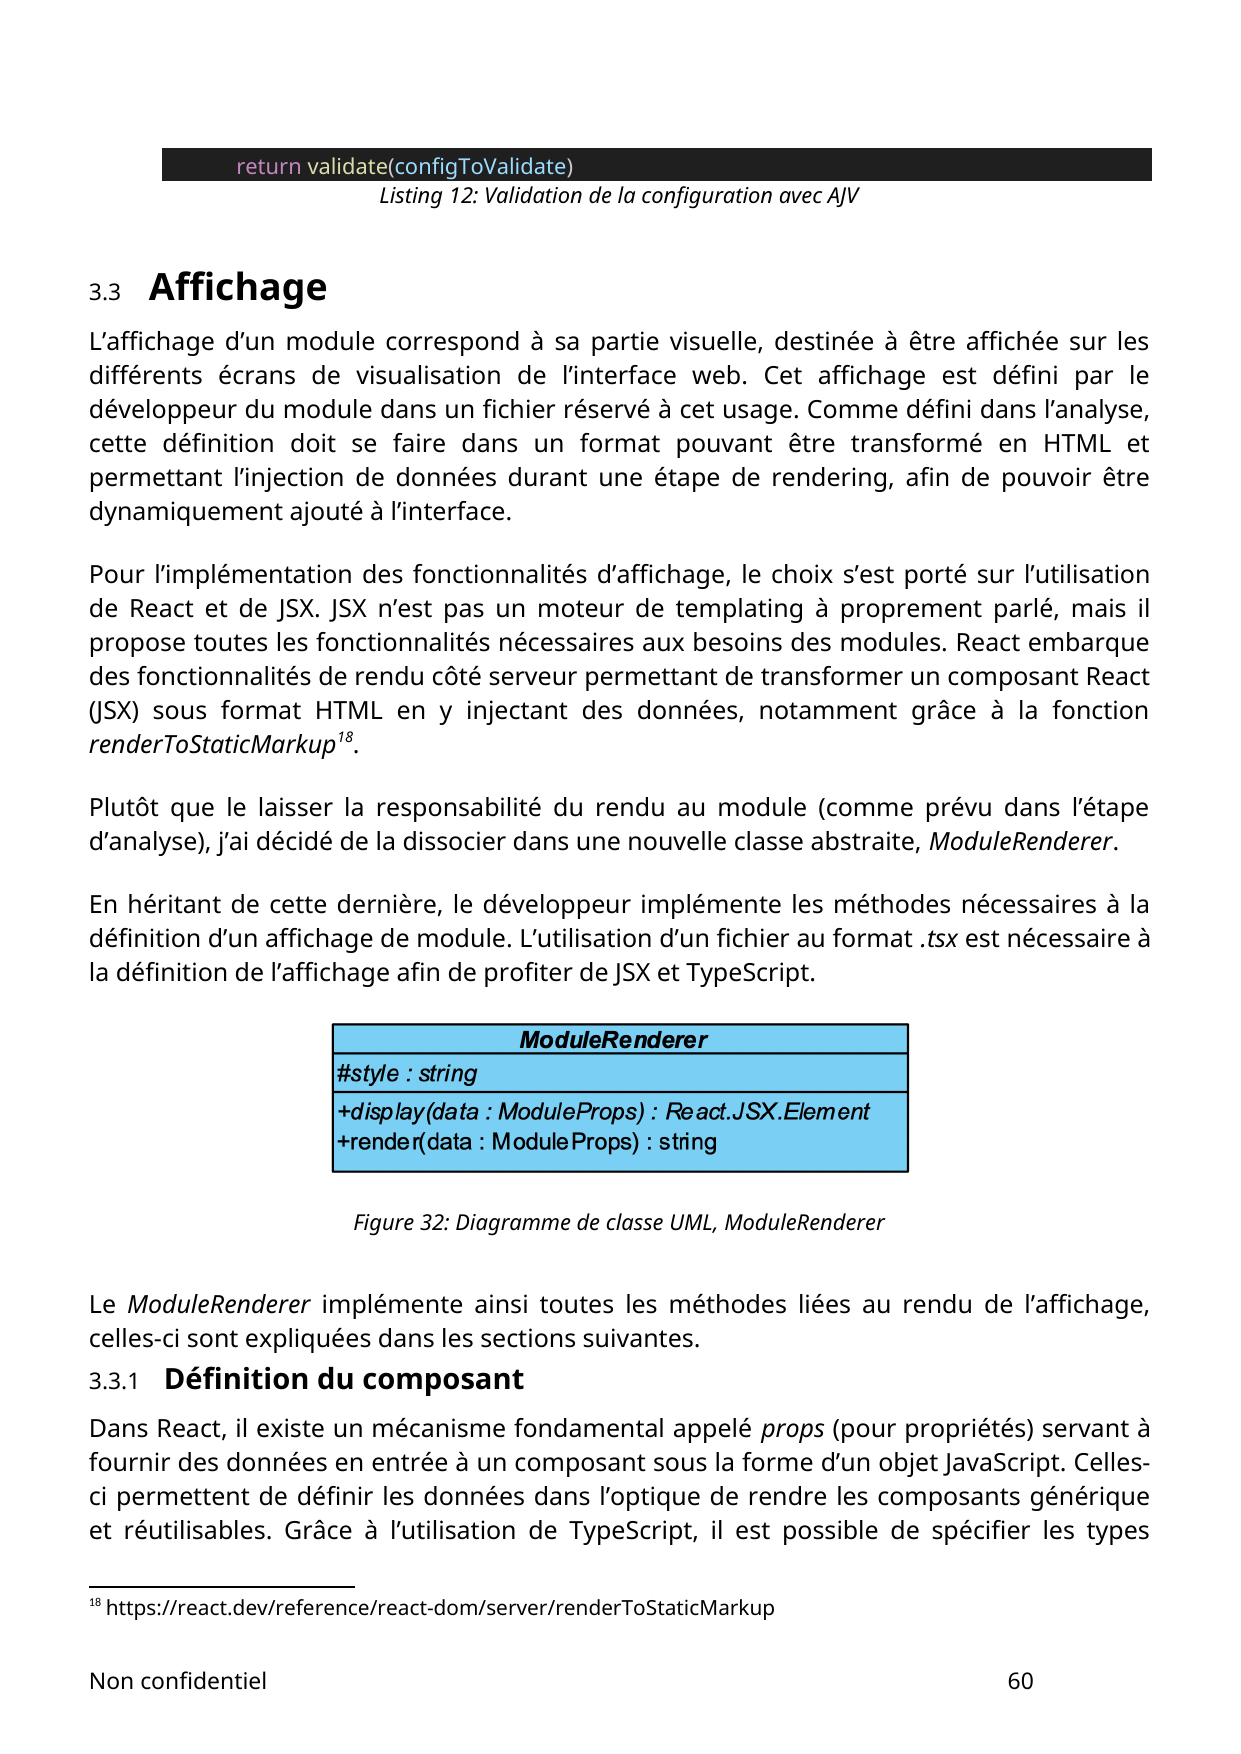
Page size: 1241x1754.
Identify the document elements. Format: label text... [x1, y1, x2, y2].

text Listing 12: Validation de la configuration avec AJV [89, 181, 1152, 210]
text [89, 1411, 1152, 1547]
subtitle Définition du composant [89, 1359, 1152, 1398]
subtitle Affichage [89, 260, 1152, 311]
text L’affichage d’un module correspond à sa partie visuelle, destinée à être affichée sur les différents écrans de visualisation de l’interface web. Cet affichage est défini par le développeur du module dans un fichier réservé à cet usage. Comme défini dans l’analyse, cette définition doit se faire dans un format pouvant être transformé en HTML et permettant l’injection de données durant une étape de rendering, afin de pouvoir être dynamiquement ajouté à l’interface. [89, 323, 1152, 528]
text En héritant de cette dernière, le développeur implémente les méthodes nécessaires à la définition d’un affichage de module. L’utilisation d’un fichier au format .tsx est nécessaire à la définition de l’affichage afin de profiter de JSX et TypeScript. [89, 887, 1152, 989]
text Le ModuleRenderer implémente ainsi toutes les méthodes liées au rendu de l’affichage, celles-ci sont expliquées dans les sections suivantes. [89, 1286, 1152, 1354]
picture [296, 988, 944, 1207]
text return validate(configToValidate) [162, 148, 1152, 181]
text Pour l’implémentation des fonctionnalités d’affichage, le choix s’est porté sur l’utilisation de React et de JSX. JSX n’est pas un moteur de templating à proprement parlé, mais il propose toutes les fonctionnalités nécessaires aux besoins des modules. React embarque des fonctionnalités de rendu côté serveur permettant de transformer un composant React (JSX) sous format HTML en y injectant des données, notamment grâce à la fonction renderToStaticMarkup. [89, 557, 1152, 761]
text Figure 32: Diagramme de classe UML, ModuleRenderer [89, 1207, 1152, 1237]
text Plutôt que le laisser la responsabilité du rendu au module (comme prévu dans l’étape d’analyse), j’ai décidé de la dissocier dans une nouvelle classe abstraite, ModuleRenderer. [89, 790, 1152, 858]
